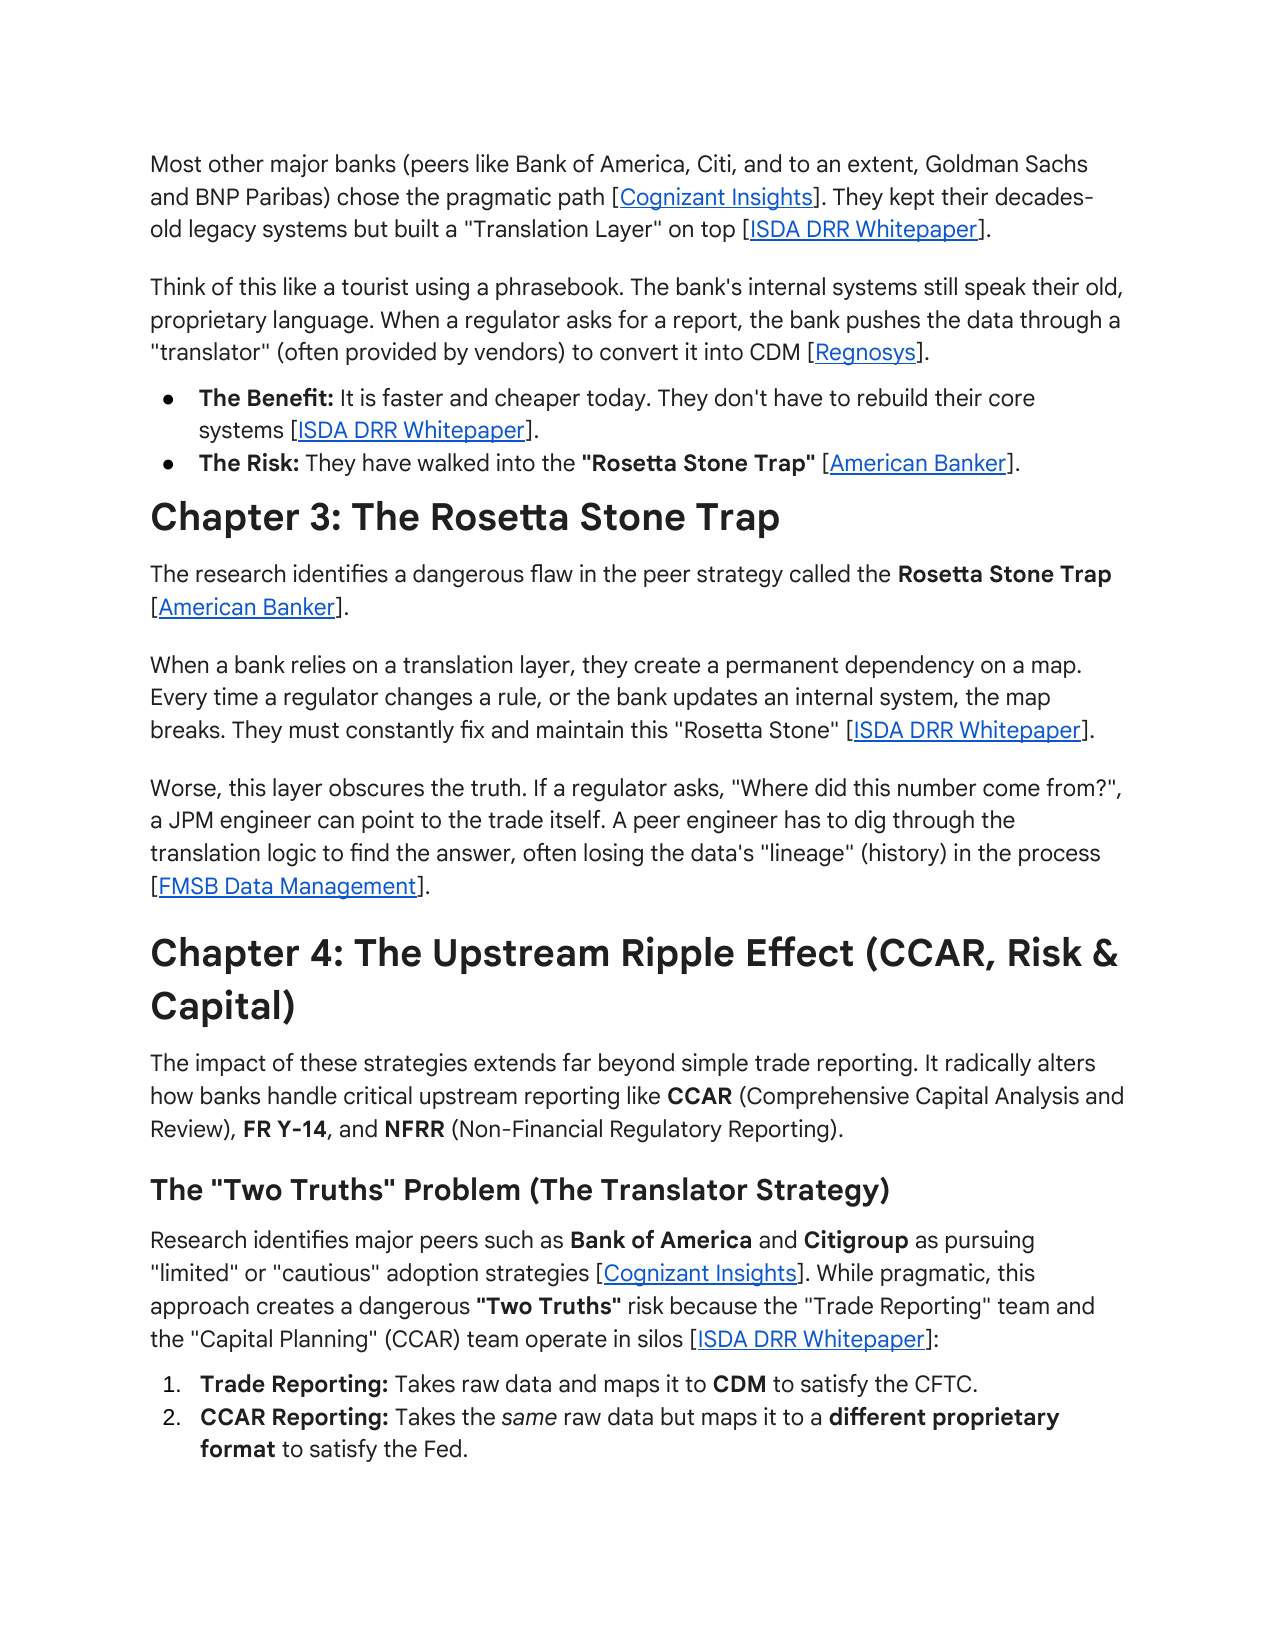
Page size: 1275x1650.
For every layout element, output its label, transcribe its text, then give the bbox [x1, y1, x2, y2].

subtitle Chapter 4: The Upstream Ripple Effect (CCAR, Risk & Capital) [150, 930, 1125, 1030]
list The Benefit: It is faster and cheaper today. They don't have to rebuild their core systems [ISDA DRR Whitepaper]. [161, 384, 1125, 445]
subtitle Chapter 3: The Rosetta Stone Trap [150, 494, 1125, 541]
list Trade Reporting: Takes raw data and maps it to CDM to satisfy the CFTC. [162, 1370, 1125, 1399]
list The Risk: They have walked into the "Rosetta Stone Trap" [American Banker]. [161, 449, 1125, 478]
text Most other major banks (peers like Bank of America, Citi, and to an extent, Goldman Sachs and BNP Paribas) chose the pragmatic path [Cognizant Insights]. They kept their decades-old legacy systems but built a "Translation Layer" on top [ISDA DRR Whitepaper]. [150, 150, 1125, 244]
list CCAR Reporting: Takes the same raw data but maps it to a different proprietary format to satisfy the Fed. [162, 1403, 1125, 1464]
text The research identifies a dangerous flaw in the peer strategy called the Rosetta Stone Trap [American Banker]. [150, 560, 1125, 622]
text Research identifies major peers such as Bank of America and Citigroup as pursuing "limited" or "cautious" adoption strategies [Cognizant Insights]. While pragmatic, this approach creates a dangerous "Two Truths" risk because the "Trade Reporting" team and the "Capital Planning" (CCAR) team operate in silos [ISDA DRR Whitepaper]: [150, 1227, 1125, 1353]
text When a bank relies on a translation layer, they create a permanent dependency on a map. Every time a regulator changes a rule, or the bank updates an internal system, the map breaks. They must constantly fix and maintain this "Rosetta Stone" [ISDA DRR Whitepaper]. [150, 651, 1125, 745]
text Worse, this layer obscures the truth. If a regulator asks, "Where did this number come from?", a JPM engineer can point to the trade itself. A peer engineer has to dig through the translation logic to find the answer, often losing the data's "lineage" (history) in the process [FMSB Data Management]. [150, 774, 1125, 901]
text The impact of these strategies extends far beyond simple trade reporting. It radically alters how banks handle critical upstream reporting like CCAR (Comprehensive Capital Analysis and Review), FR Y-14, and NFRR (Non-Financial Regulatory Reporting). [150, 1049, 1125, 1143]
subtitle The "Two Truths" Problem (The Translator Strategy) [150, 1172, 1125, 1209]
text Think of this like a tourist using a phrasebook. The bank's internal systems still speak their old, proprietary language. When a regulator asks for a report, the bank pushes the data through a "translator" (often provided by vendors) to convert it into CDM [Regnosys]. [150, 273, 1125, 367]
